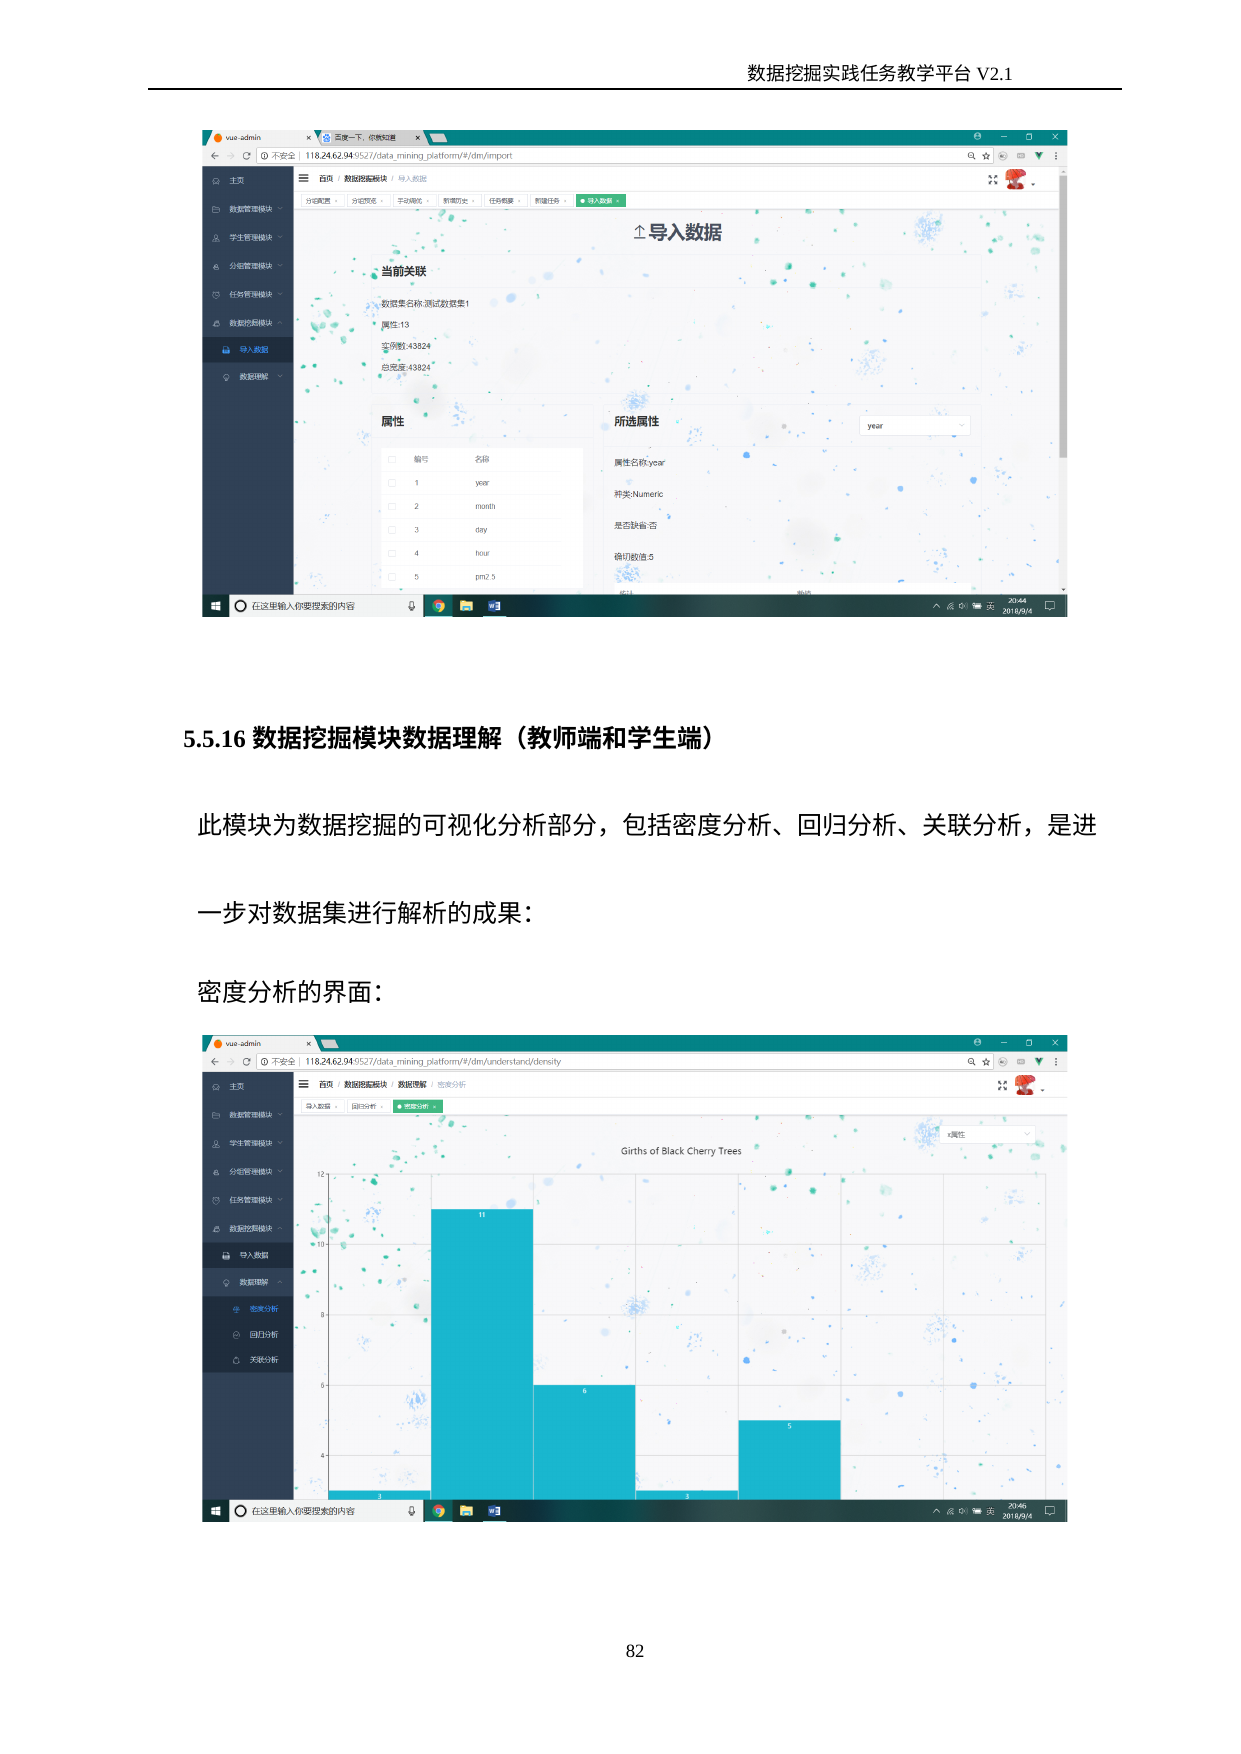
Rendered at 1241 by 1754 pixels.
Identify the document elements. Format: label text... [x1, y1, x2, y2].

picture [202, 1035, 1068, 1522]
text 密度分析的界面： [198, 956, 1122, 1024]
picture [202, 130, 1068, 617]
text 此模块为数据挖掘的可视化分析部分，包括密度分析、回归分析、关联分析，是进一步对数据集进行解析的成果： [198, 789, 1122, 946]
subtitle 数据挖掘模块数据理解（教师端和学生端） [183, 703, 1122, 771]
